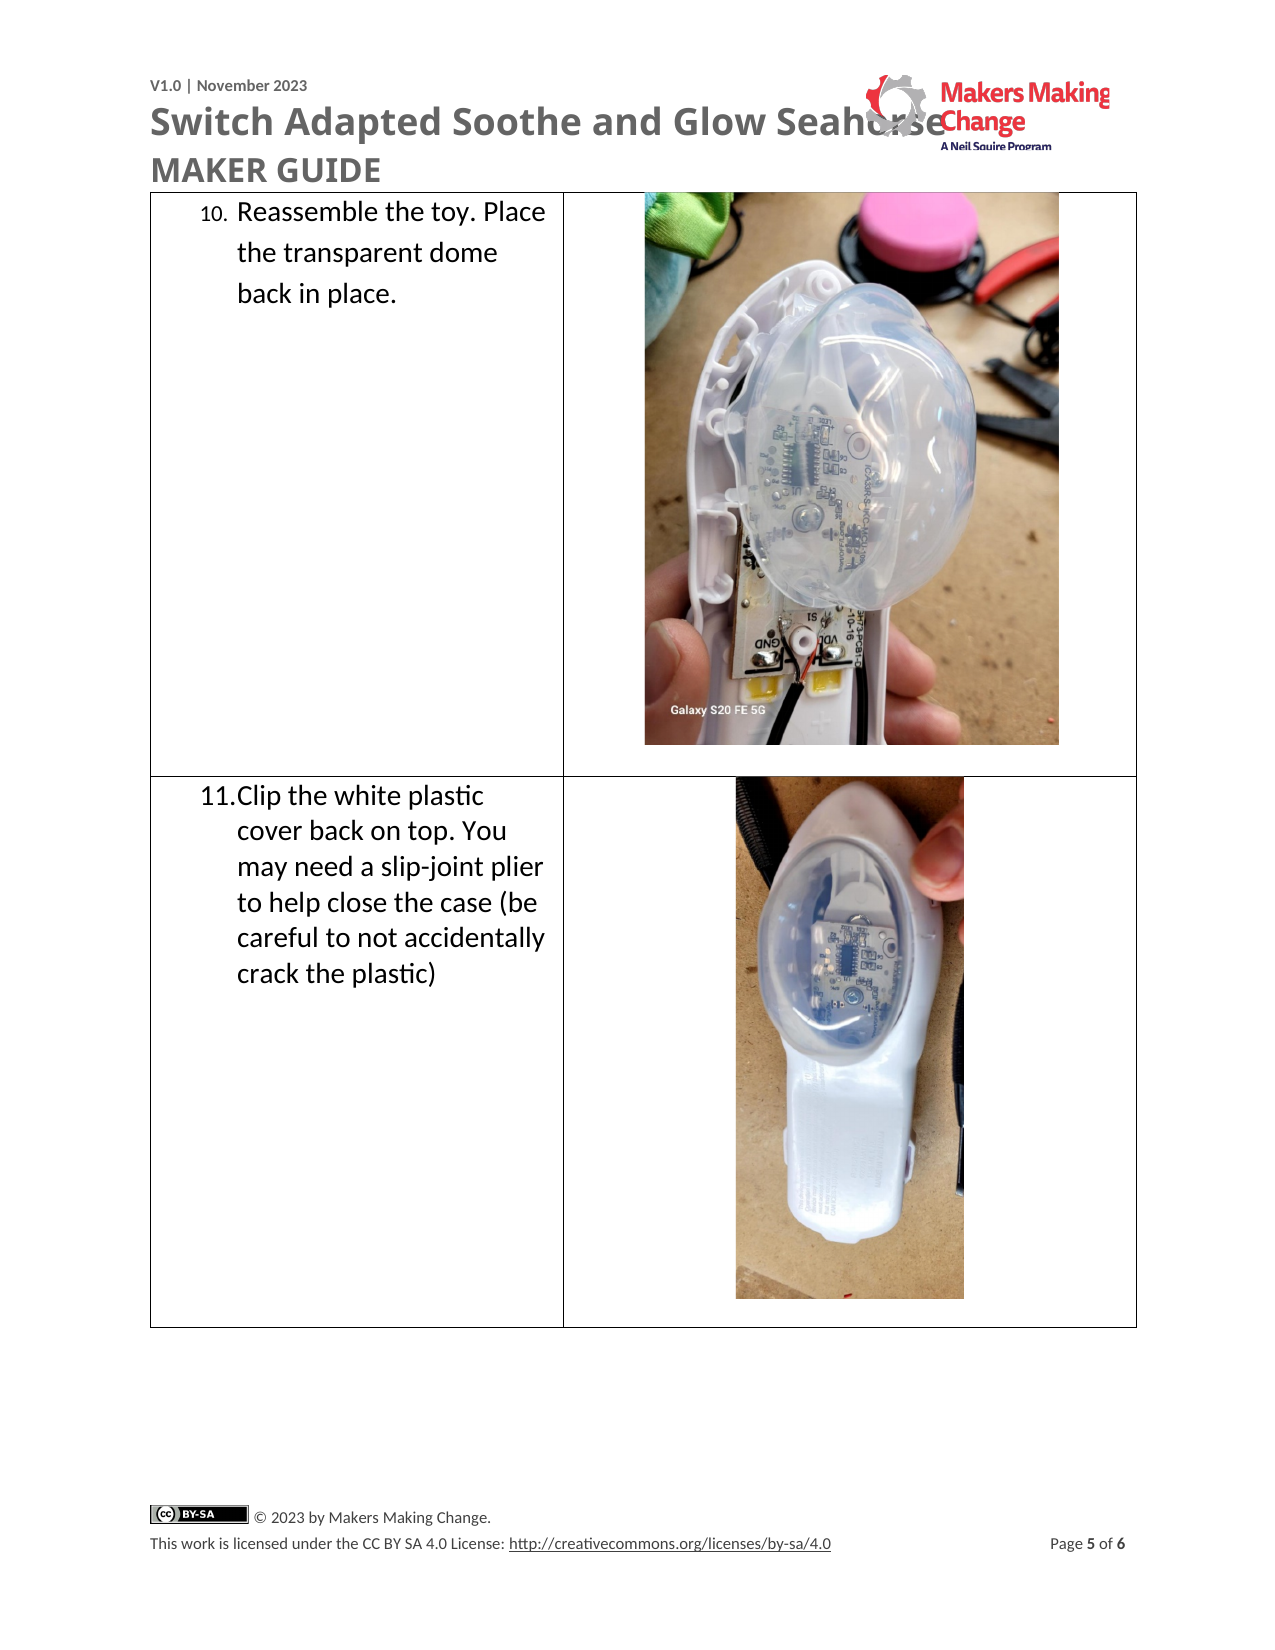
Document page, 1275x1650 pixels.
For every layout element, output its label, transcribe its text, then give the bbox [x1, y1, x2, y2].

table_cell [564, 777, 1136, 1327]
table_cell [564, 193, 1136, 776]
picture [150, 1505, 249, 1524]
table_cell Clip the white plastic cover back on top. You may need a slip-joint plier to help close the case (be careful to not accidentally crack the plastic) [151, 777, 563, 1327]
picture [865, 75, 1110, 151]
picture [736, 777, 964, 1299]
picture [645, 193, 1059, 745]
table_cell Reassemble the toy. Place the transparent dome back in place. [151, 193, 563, 776]
